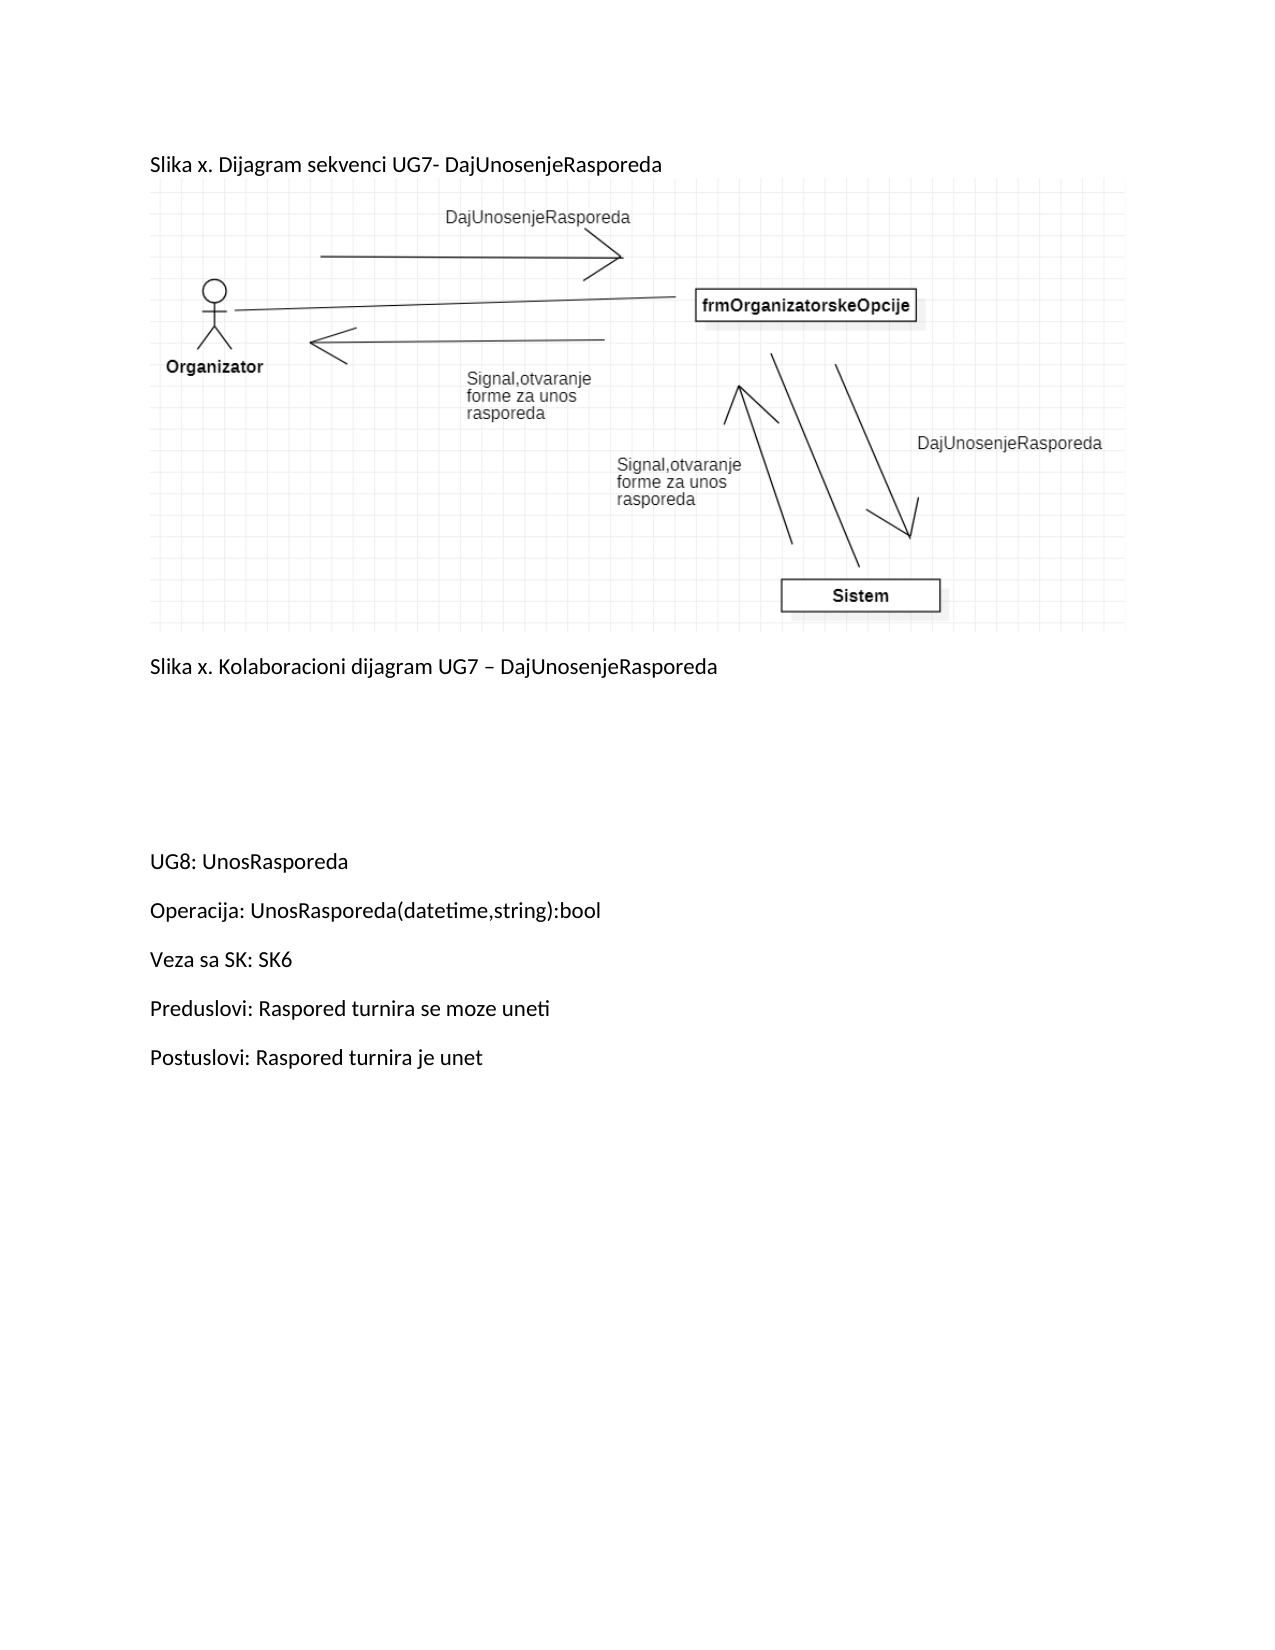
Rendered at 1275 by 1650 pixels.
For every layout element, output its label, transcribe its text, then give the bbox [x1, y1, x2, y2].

text Preduslovi: Raspored turnira se moze uneti [150, 994, 1125, 1022]
text Slika x. Kolaboracioni dijagram UG7 – DajUnosenjeRasporeda [150, 652, 1125, 680]
text Operacija: UnosRasporeda(datetime,string):bool [150, 896, 1125, 924]
text Slika x. Dijagram sekvenci UG7- DajUnosenjeRasporeda [150, 150, 1125, 178]
picture [150, 178, 1125, 632]
text Veza sa SK: SK6 [150, 945, 1125, 973]
text Postuslovi: Raspored turnira je unet [150, 1043, 1125, 1071]
text UG8: UnosRasporeda [150, 847, 1125, 876]
